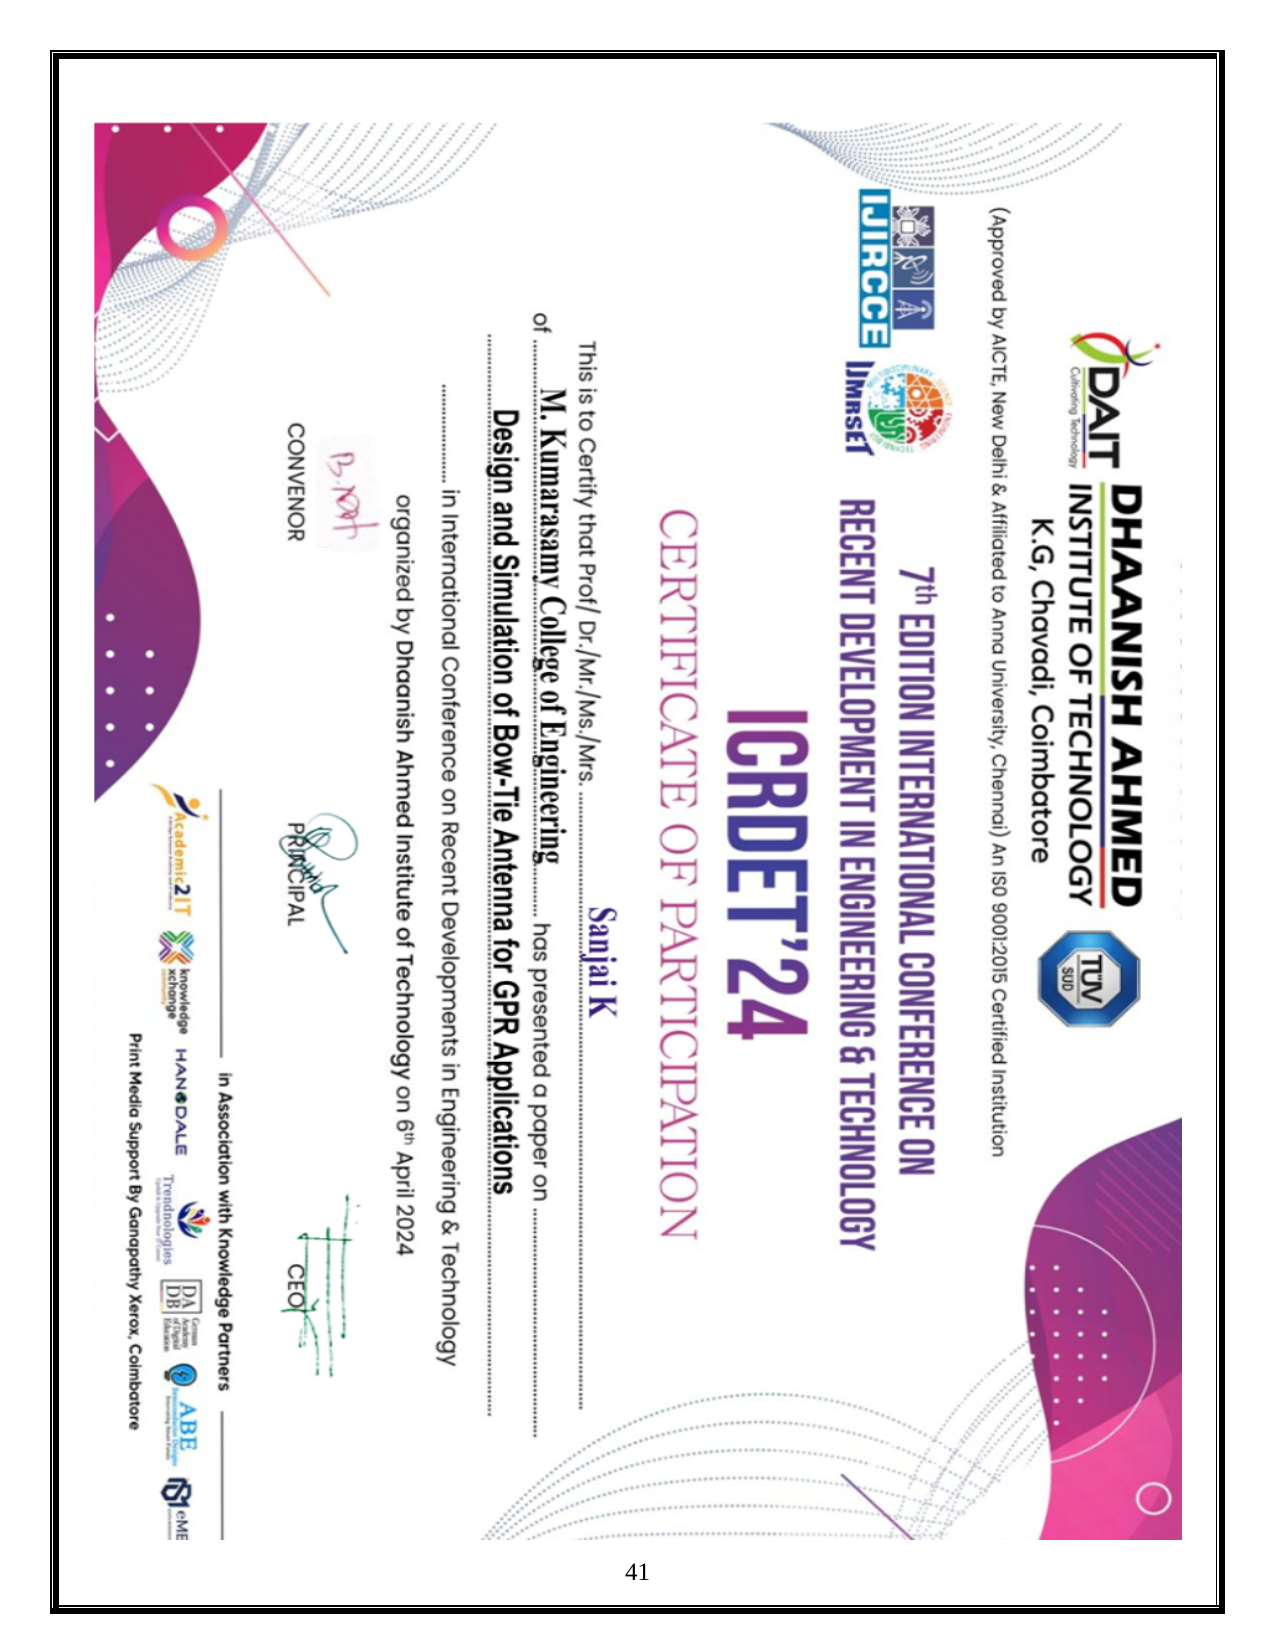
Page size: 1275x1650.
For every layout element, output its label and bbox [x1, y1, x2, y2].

picture [95, 124, 1182, 1538]
